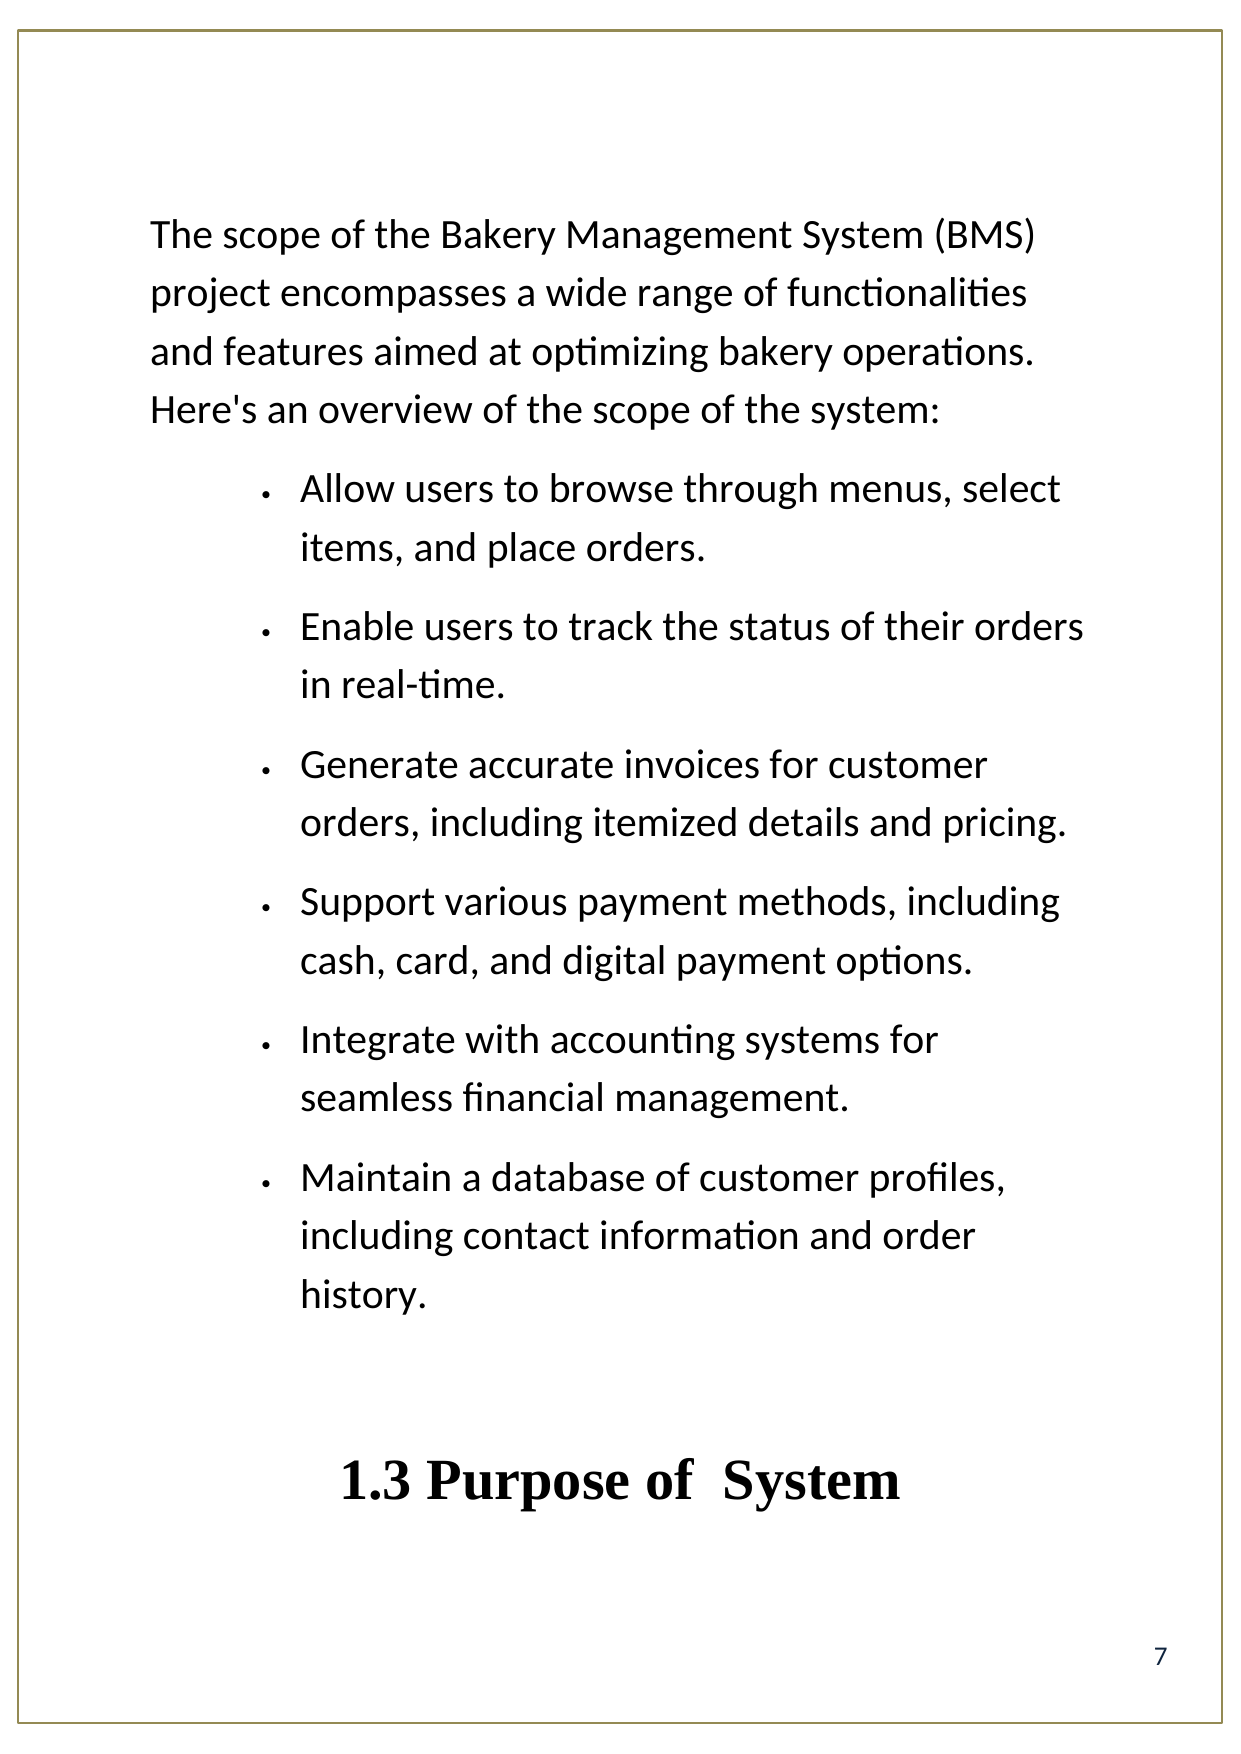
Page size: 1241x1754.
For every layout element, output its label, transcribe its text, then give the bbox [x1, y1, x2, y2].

list Generate accurate invoices for customer orders, including itemized details and pricing. [262, 738, 1090, 847]
list Integrate with accounting systems for seamless financial management. [262, 1013, 1090, 1122]
list Enable users to track the status of their orders in real-time. [262, 600, 1090, 709]
list Allow users to browse through menus, select items, and place orders. [262, 462, 1090, 571]
list Support various payment methods, including cash, card, and digital payment options. [262, 875, 1090, 984]
text The scope of the Bakery Management System (BMS) project encompasses a wide range of functionalities and features aimed at optimizing bakery operations. Here's an overview of the scope of the system: [150, 208, 1090, 434]
text 1.3 Purpose of System [150, 1445, 1090, 1512]
list Maintain a database of customer profiles, including contact information and order history. [262, 1151, 1090, 1318]
